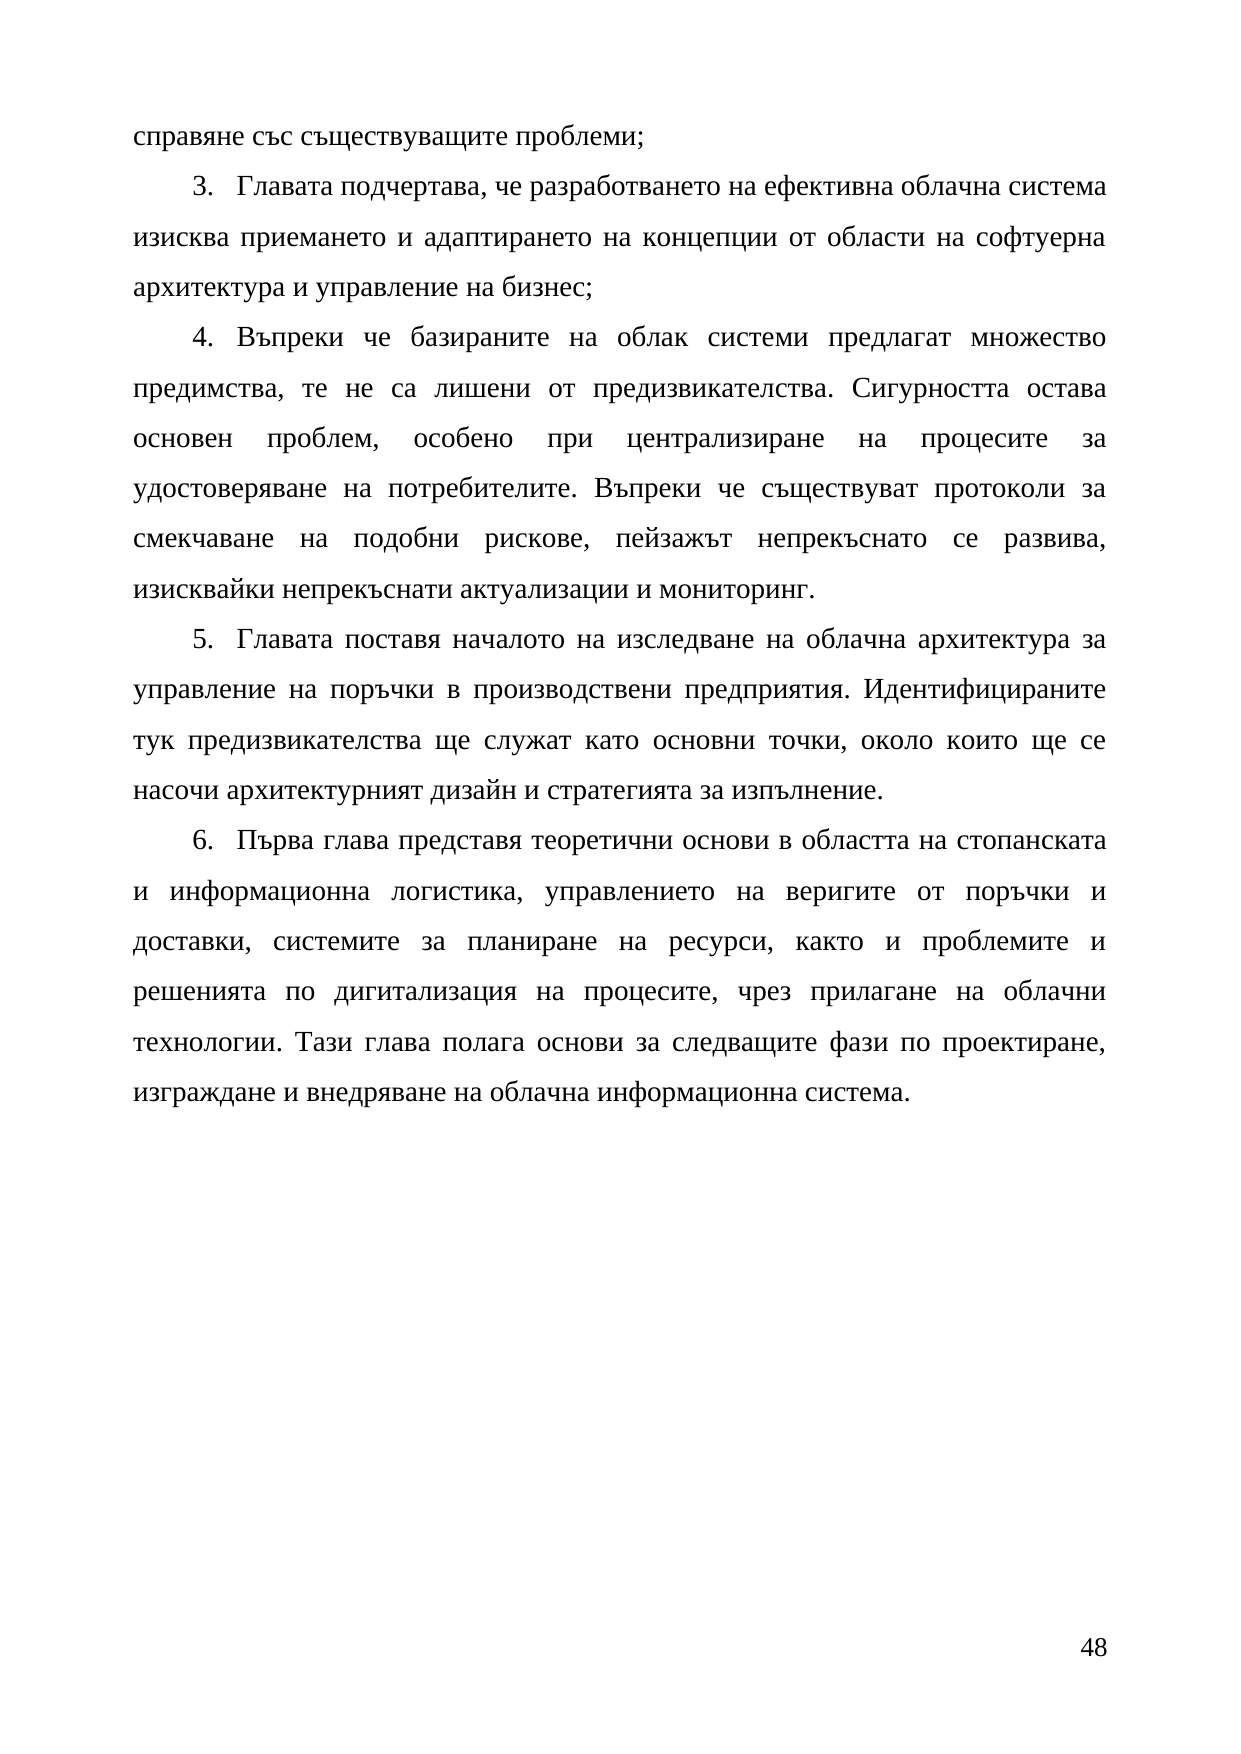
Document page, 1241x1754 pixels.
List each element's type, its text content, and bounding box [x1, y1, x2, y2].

list Първа глава представя теоретични основи в областта на стопанската и информационна логистика, управлението на веригите от поръчки и доставки, системите за планиране на ресурси, както и проблемите и решенията по дигитализация на процесите, чрез прилагане на облачни технологии. Тази глава полага основи за следващите фази по проектиране, изграждане и внедряване на облачна информационна система. [133, 822, 1107, 1108]
list Главата поставя началото на изследване на облачна архитектура за управление на поръчки в производствени предприятия. Идентифицираните тук предизвикателства ще служат като основни точки, около които ще се насочи архитектурният дизайн и стратегията за изпълнение. [133, 621, 1107, 806]
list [133, 118, 1107, 152]
list Въпреки че базираните на облак системи предлагат множество предимства, те не са лишени от предизвикателства. Сигурността остава основен проблем, особено при централизиране на процесите за удостоверяване на потребителите. Въпреки че съществуват протоколи за смекчаване на подобни рискове, пейзажът непрекъснато се развива, изисквайки непрекъснати актуализации и мониторинг. [133, 319, 1107, 604]
list Главата подчертава, че разработването на ефективна облачна система изисква приемането и адаптирането на концепции от области на софтуерна архитектура и управление на бизнес; [133, 168, 1107, 303]
